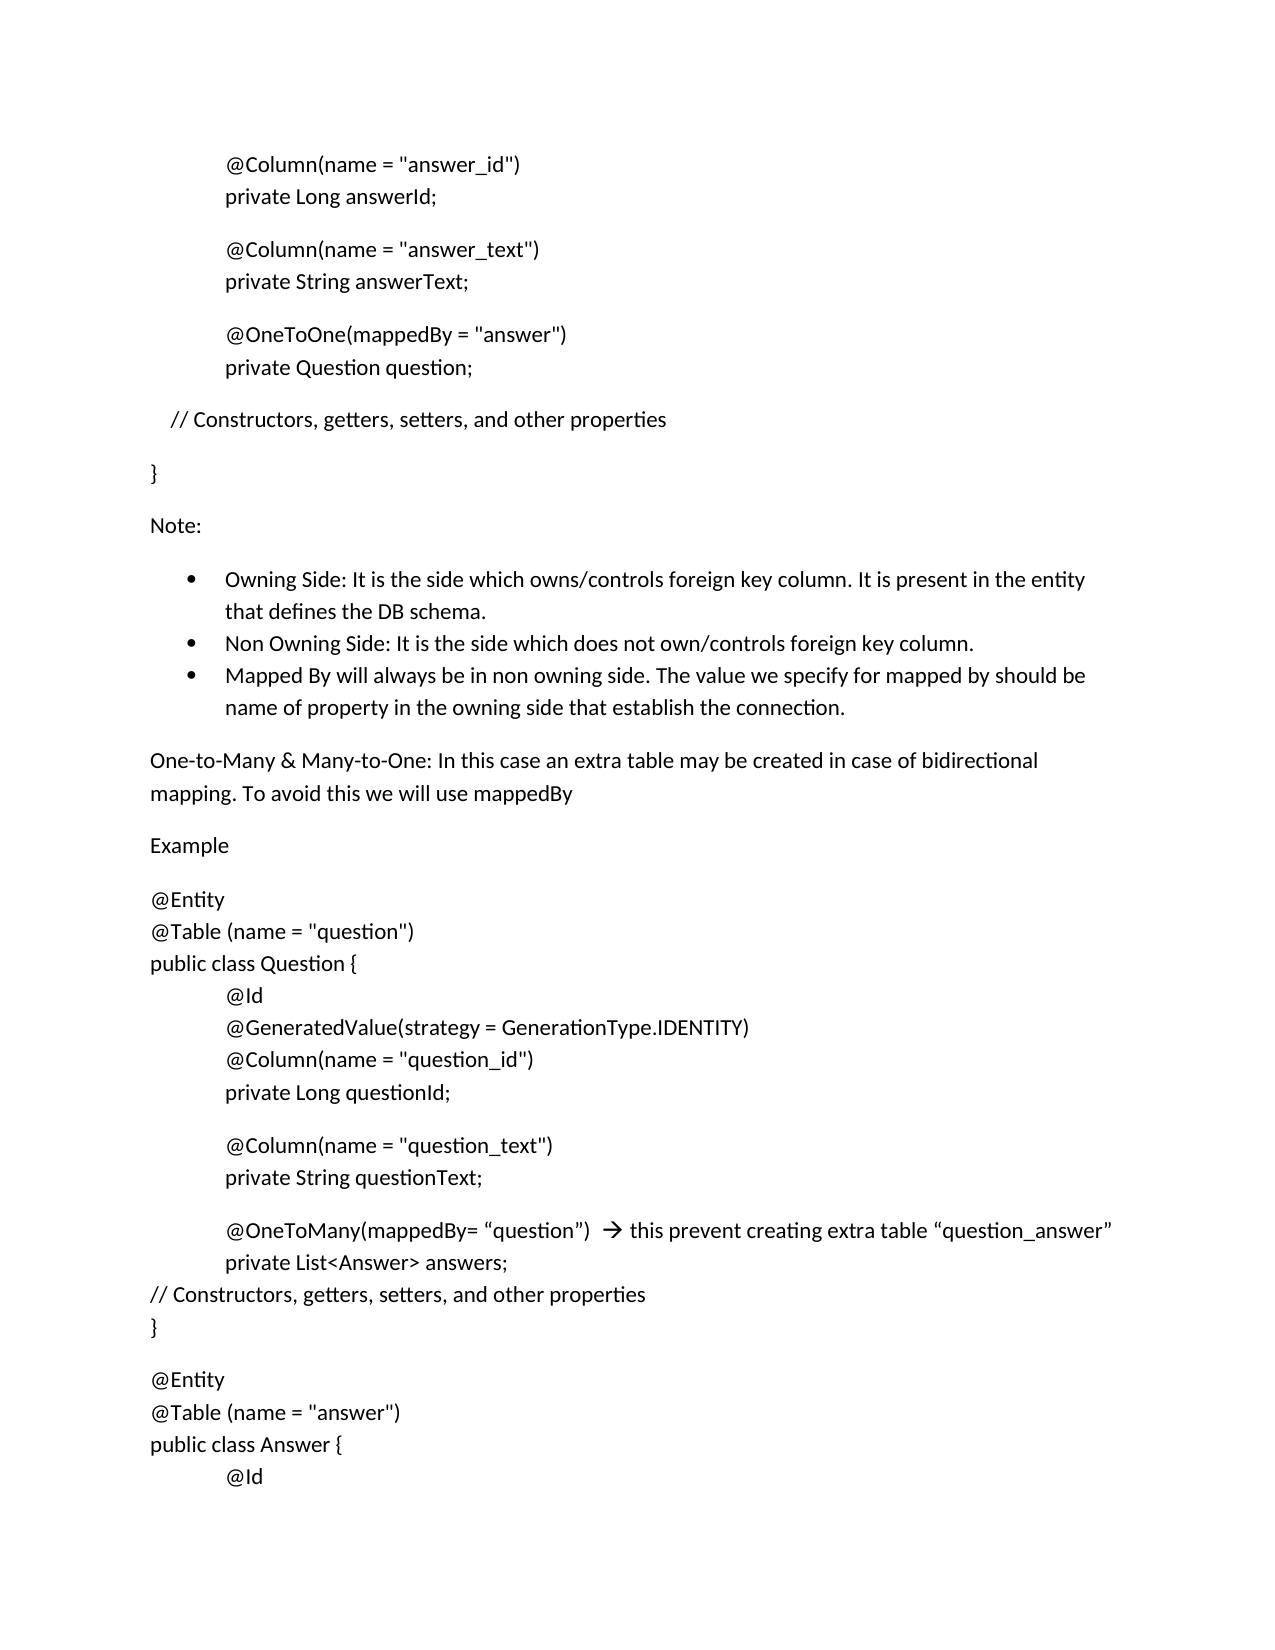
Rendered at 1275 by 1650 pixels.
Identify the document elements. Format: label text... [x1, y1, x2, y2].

text Note: [150, 512, 1125, 540]
list Mapped By will always be in non owning side. The value we specify for mapped by should be name of property in the owning side that establish the connection. [187, 661, 1125, 721]
text } [150, 459, 1125, 487]
text @OneToOne(mappedBy = "answer") private Question question; [150, 320, 1125, 381]
text // Constructors, getters, setters, and other properties [150, 406, 1125, 434]
list Non Owning Side: It is the side which does not own/controls foreign key column. [187, 629, 1125, 657]
text Example [150, 832, 1125, 860]
text @OneToMany(mappedBy= “question”) this prevent creating extra table “question_answer” private List<Answer> answers; // Constructors, getters, setters, and other properties } [150, 1216, 1125, 1341]
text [150, 1366, 1125, 1490]
text @Column(name = "question_text") private String questionText; [150, 1131, 1125, 1191]
list Owning Side: It is the side which owns/controls foreign key column. It is present in the entity that defines the DB schema. [187, 565, 1125, 625]
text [150, 150, 1125, 210]
text One-to-Many & Many-to-One: In this case an extra table may be created in case of bidirectional mapping. To avoid this we will use mappedBy [150, 746, 1125, 807]
text @Entity @Table (name = "question") public class Question { @Id @GeneratedValue(strategy = GenerationType.IDENTITY) @Column(name = "question_id") private Long questionId; [150, 885, 1125, 1106]
text @Column(name = "answer_text") private String answerText; [225, 235, 1125, 295]
